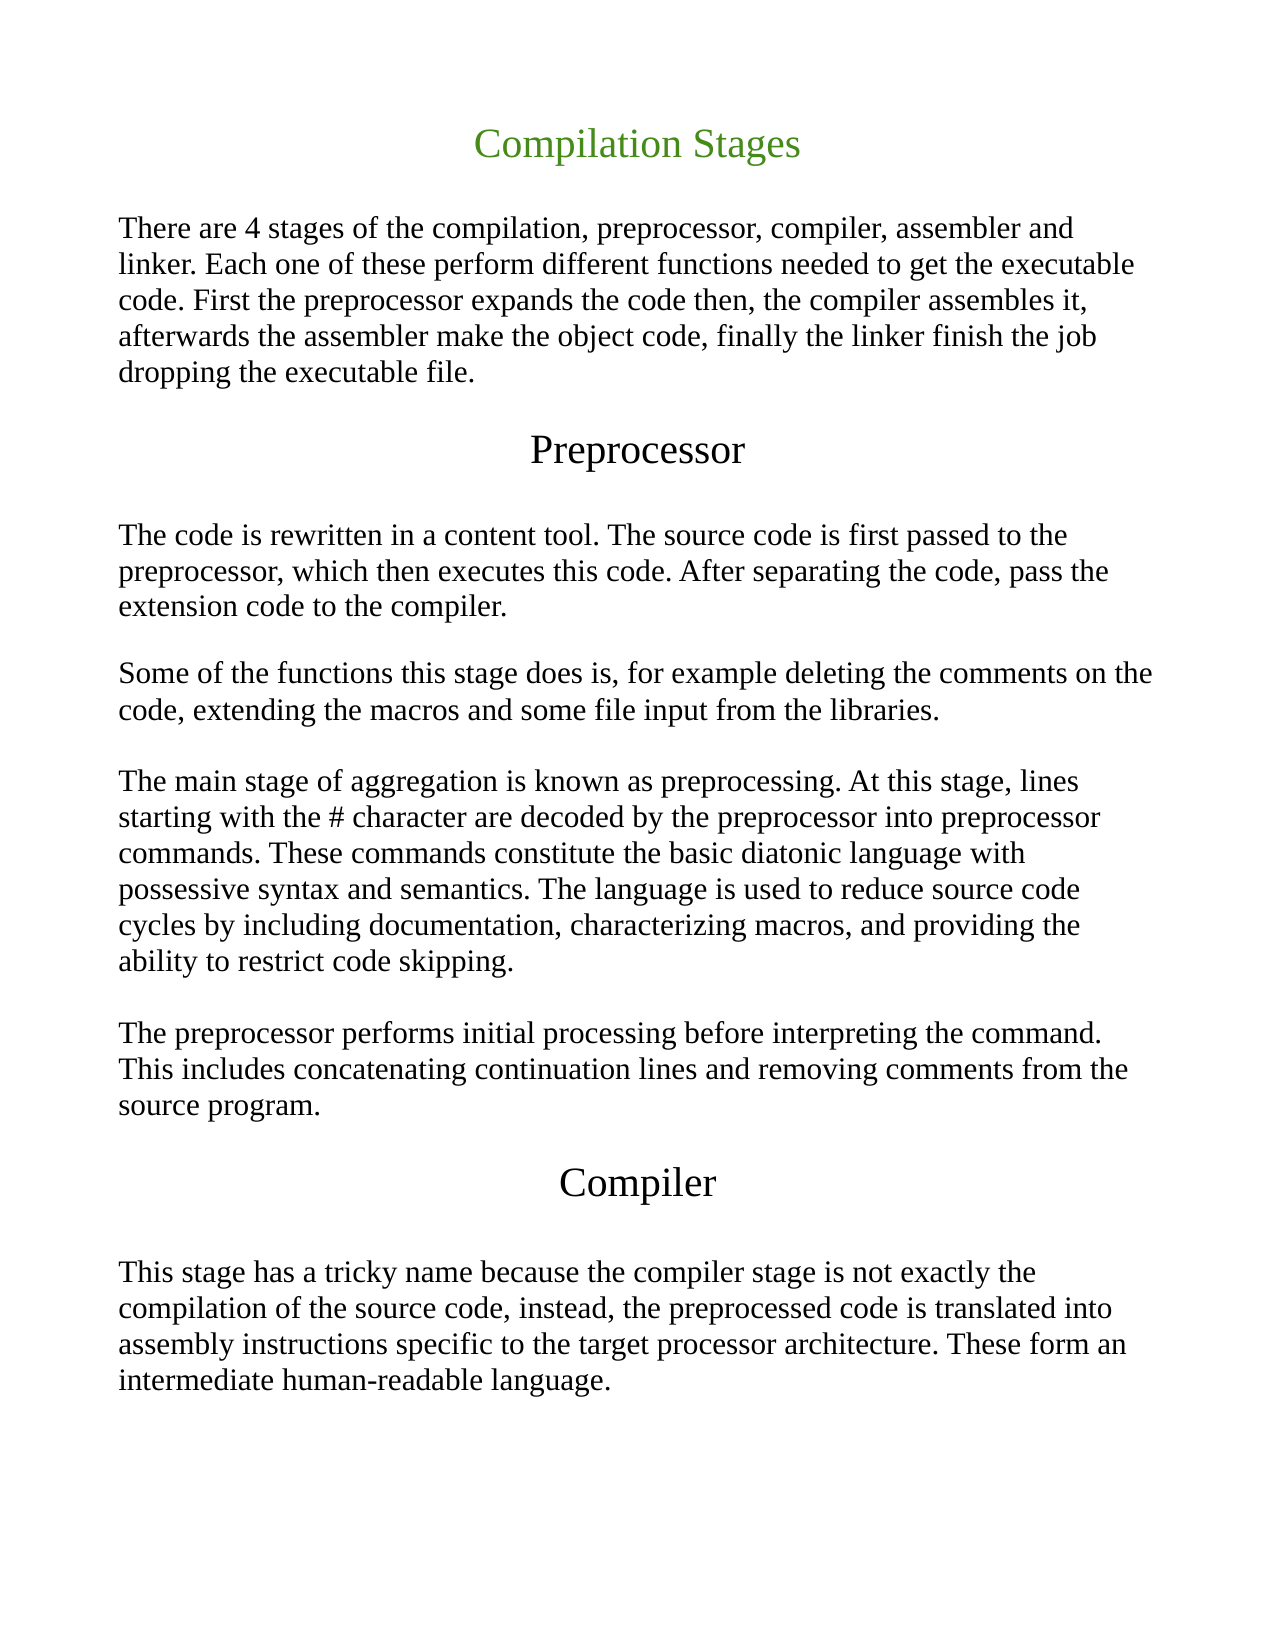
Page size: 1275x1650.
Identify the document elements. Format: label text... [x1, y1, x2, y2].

text Compilation Stages [118, 118, 1157, 166]
text There are 4 stages of the compilation, preprocessor, compiler, assembler and linker. Each one of these perform different functions needed to get the executable code. First the preprocessor expands the code then, the compiler assembles it, afterwards the assembler make the object code, finally the linker finish the job dropping the executable file. [118, 209, 1157, 389]
text Compiler [118, 1158, 1157, 1206]
text Preprocessor [118, 425, 1157, 473]
text This stage has a tricky name because the compiler stage is not exactly the compilation of the source code, instead, the preprocessed code is translated into assembly instructions specific to the target processor architecture. These form an intermediate human-readable language. [118, 1254, 1157, 1397]
text Some of the functions this stage does is, for example deleting the comments on the code, extending the macros and some file input from the libraries. The main stage of aggregation is known as preprocessing. At this stage, lines starting with the # character are decoded by the preprocessor into preprocessor commands. These commands constitute the basic diatonic language with possessive syntax and semantics. The language is used to reduce source code cycles by including documentation, characterizing macros, and providing the ability to restrict code skipping. The preprocessor performs initial processing before interpreting the command. This includes concatenating continuation lines and removing comments from the source program. [118, 655, 1157, 1122]
text The code is rewritten in a content tool. The source code is first passed to the preprocessor, which then executes this code. After separating the code, pass the extension code to the compiler. [118, 516, 1157, 624]
